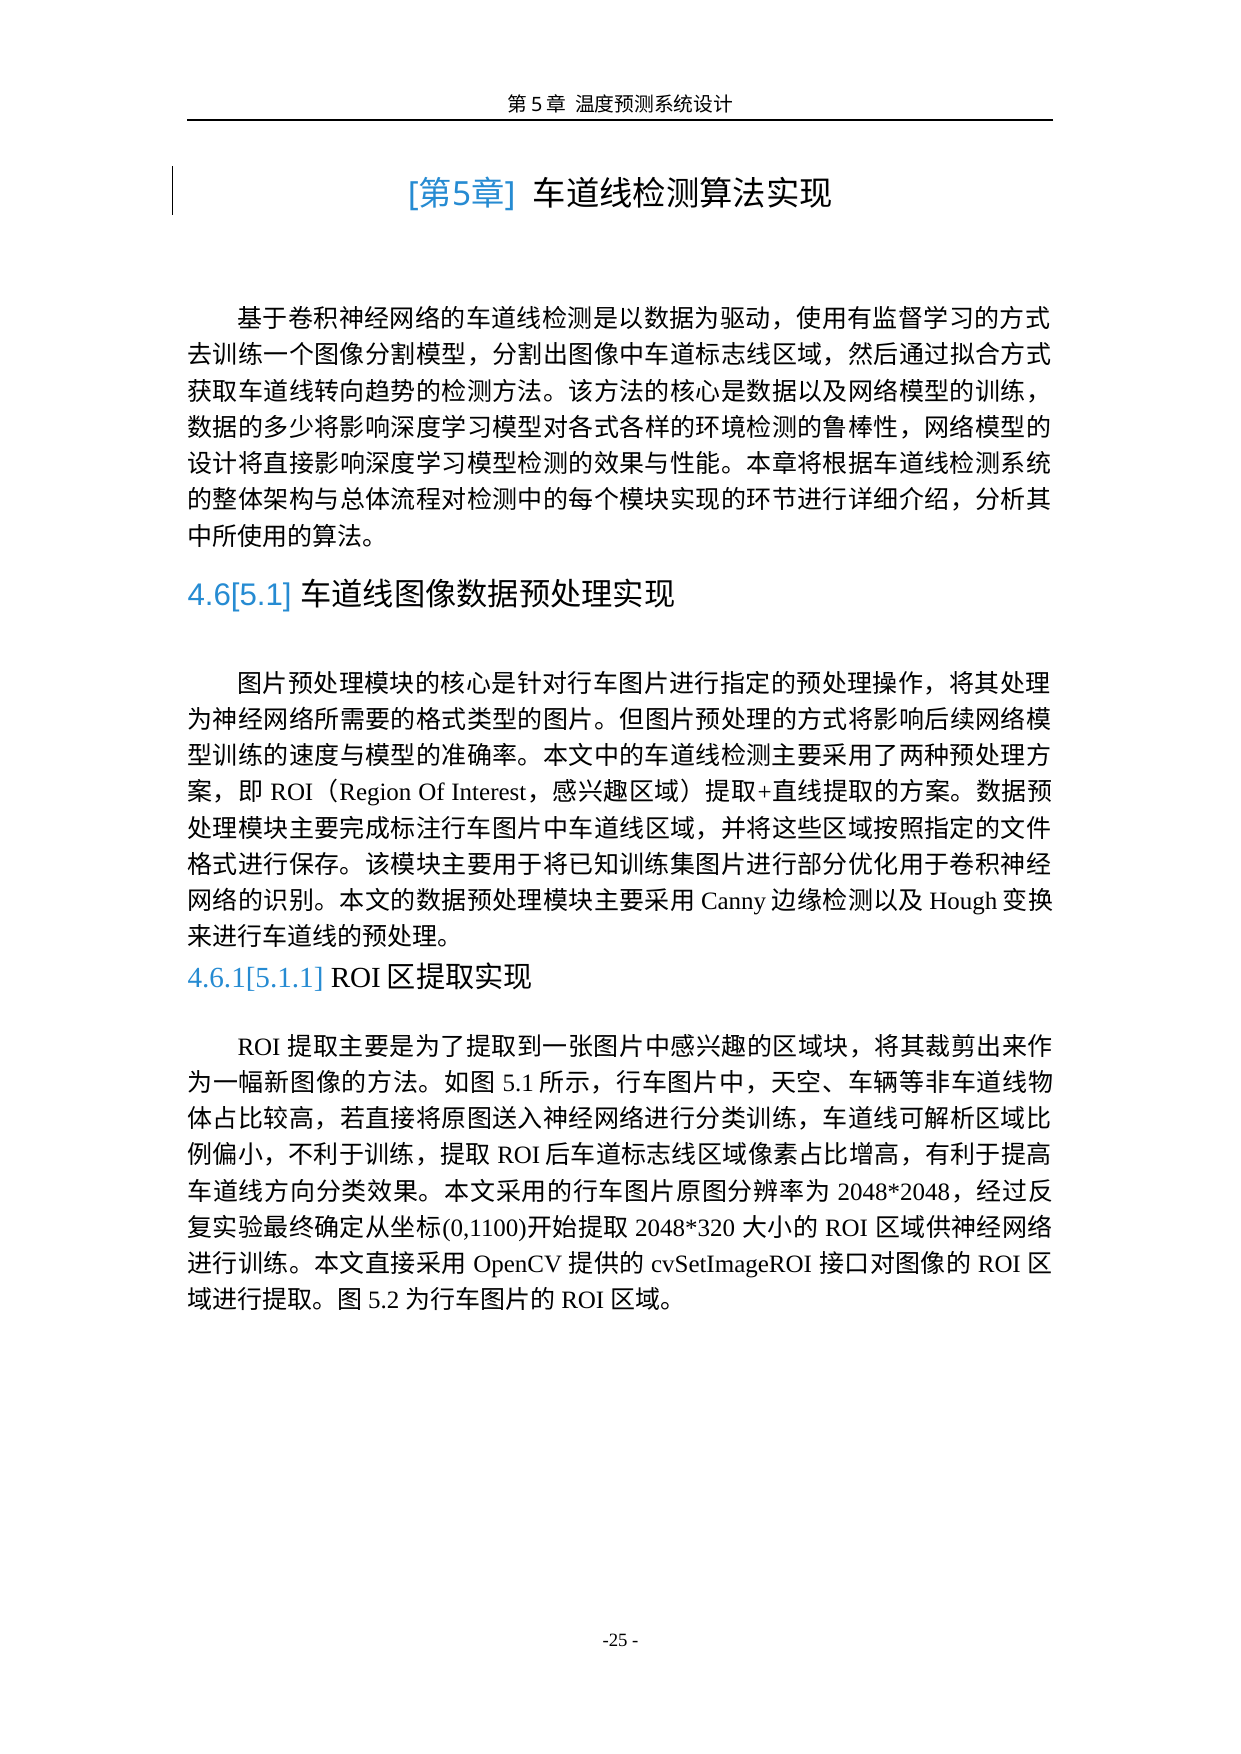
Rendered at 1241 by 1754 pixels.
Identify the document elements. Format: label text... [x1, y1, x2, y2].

subtitle ROI区提取实现 [187, 953, 1053, 995]
text 车道线检测算法实现 [187, 166, 1053, 215]
text 基于卷积神经网络的车道线检测是以数据为驱动，使用有监督学习的方式去训练一个图像分割模型，分割出图像中车道标志线区域，然后通过拟合方式，获取车道线转向趋势的检测方法。该方法的核心是数据以及网络模型的训练，数据的多少将影响深度学习模型对各式各样的环境检测的鲁棒性，网络模型的设计将直接影响深度学习模型检测的效果与性能。本章将根据车道线检测系统的整体架构与总体流程对检测中的每个模块实现的环节进行详细介绍，分析其中所使用的算法。 [187, 299, 1053, 552]
text 图片预处理模块的核心是针对行车图片进行指定的预处理操作，将其处理为神经网络所需要的格式类型的图片。但图片预处理的方式将影响后续网络模型训练的速度与模型的准确率。本文中的车道线检测主要采用了两种预处理方案，即 ROI（Region Of Interest，感兴趣区域）提取+直线提取的方案。数据预处理模块主要完成标注行车图片中车道线区域，并将这些区域按照指定的文件格式进行保存。该模块主要用于将已知训练集图片进行部分优化用于卷积神经网络的识别。本文的数据预处理模块主要采用Canny边缘检测以及Hough变换来进行车道线的预处理。 [187, 663, 1053, 953]
text 车道线图像数据预处理实现 [187, 569, 1053, 614]
text ROI 提取主要是为了提取到一张图片中感兴趣的区域块，将其裁剪出来作为一幅新图像的方法。如图 5.1所示，行车图片中，天空、车辆等非车道线物体占比较高，若直接将原图送入神经网络进行分类训练，车道线可解析区域比例偏小，不利于训练，提取ROI后车道标志线区域像素占比增高，有利于提高车道线方向分类效果。本文采用的行车图片原图分辨率为 2048*2048，经过反复实验最终确定从坐标(0,1100)开始提取 2048*320 大小的 ROI 区域供神经网络进行训练。本文直接采用 OpenCV 提供的 cvSetImageROI 接口对图像的 ROI 区域进行提取。图 5.2 为行车图片的 ROI 区域。 [187, 1026, 1053, 1316]
